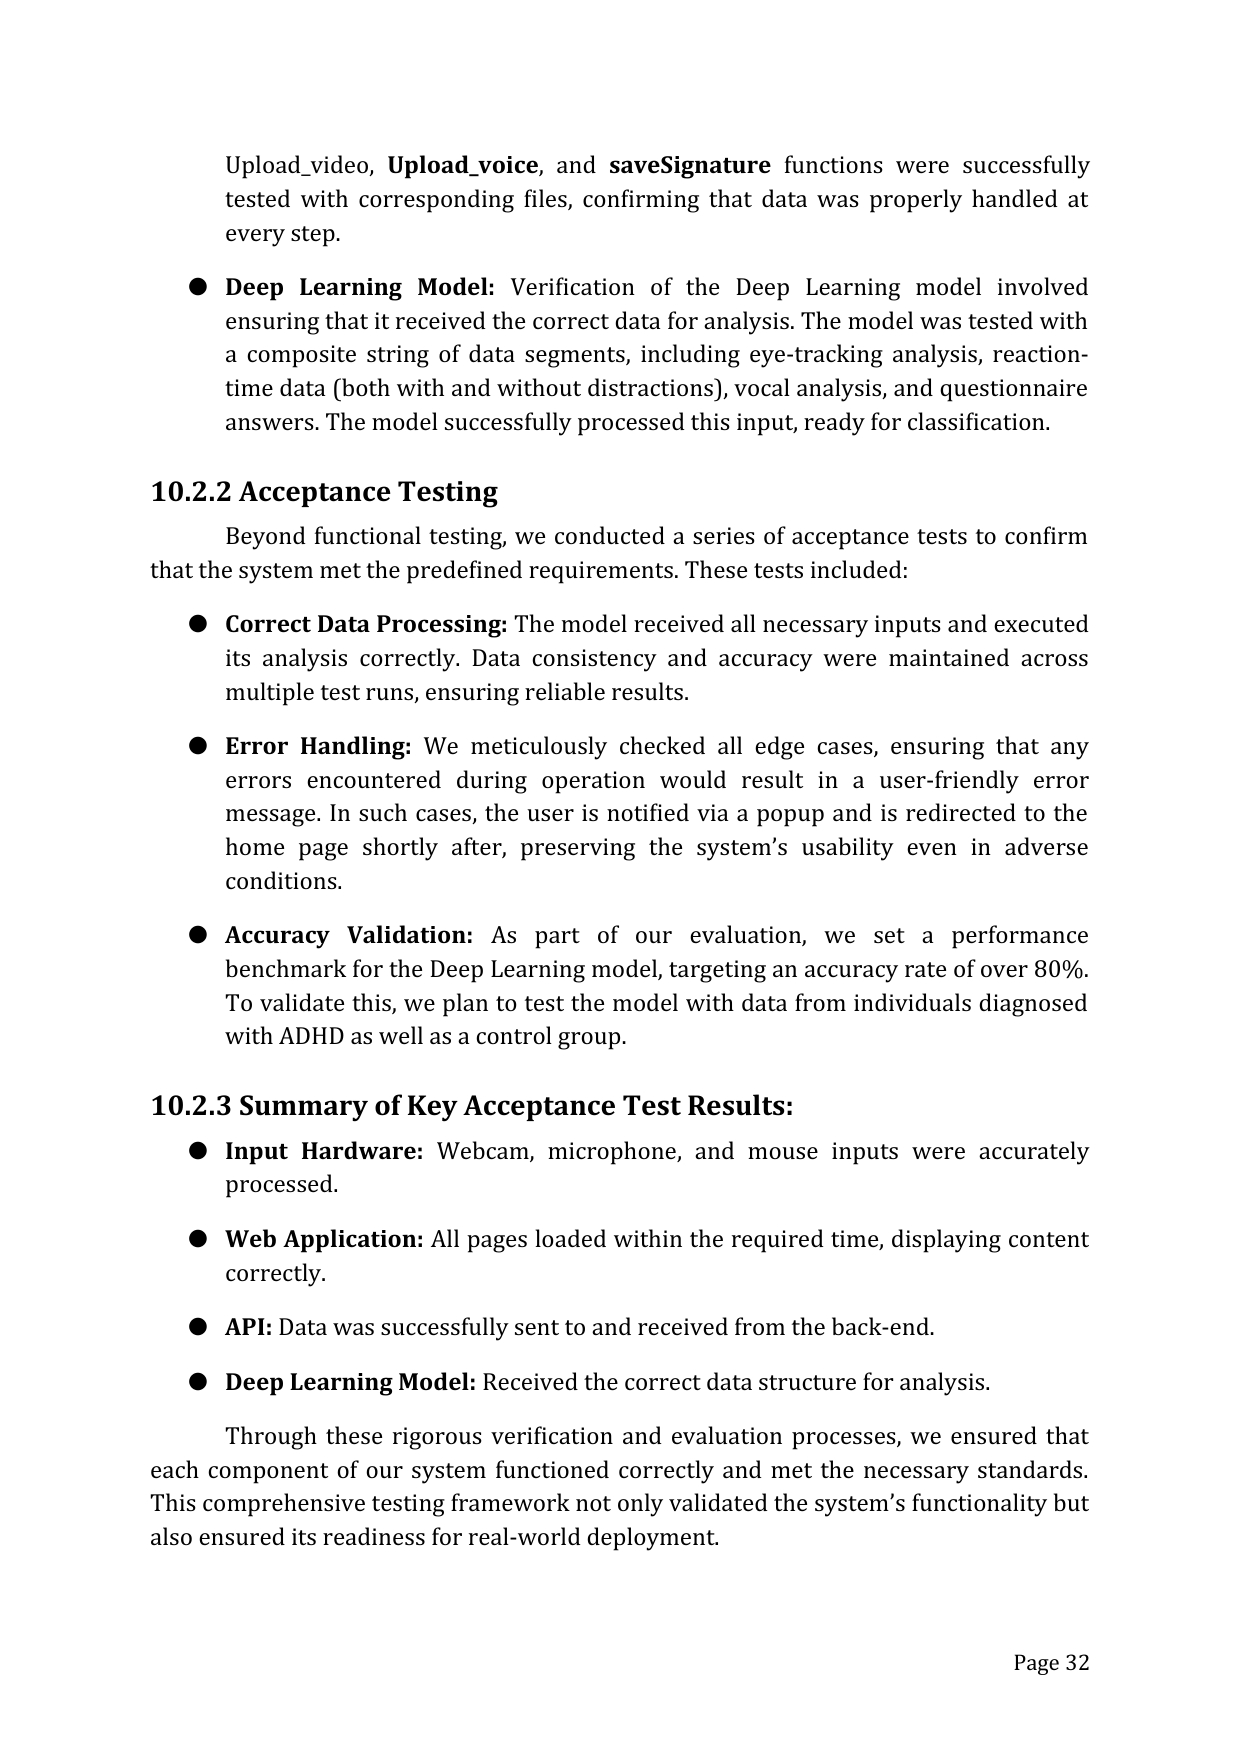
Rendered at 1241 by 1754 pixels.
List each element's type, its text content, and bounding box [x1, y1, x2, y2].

subtitle 10.2.2 Acceptance Testing [150, 473, 1090, 507]
list Accuracy Validation: As part of our evaluation, we set a performance benchmark for the Deep Learning model, targeting an accuracy rate of over 80%. To validate this, we plan to test the model with data from individuals diagnosed with ADHD as well as a control group. [187, 920, 1090, 1050]
subtitle 10.2.3 Summary of Key Acceptance Test Results: [150, 1088, 1090, 1122]
list Deep Learning Model: Received the correct data structure for analysis. [187, 1366, 1090, 1395]
text Beyond functional testing, we conducted a series of acceptance tests to confirm that the system met the predefined requirements. These tests included: [150, 521, 1090, 584]
list Input Hardware: Webcam, microphone, and mouse inputs were accurately processed. [187, 1135, 1090, 1198]
list Error Handling: We meticulously checked all edge cases, ensuring that any errors encountered during operation would result in a user-friendly error message. In such cases, the user is notified via a popup and is redirected to the home page shortly after, preserving the system’s usability even in adverse conditions. [187, 731, 1090, 895]
text Through these rigorous verification and evaluation processes, we ensured that each component of our system functioned correctly and met the necessary standards. This comprehensive testing framework not only validated the system’s functionality but also ensured its readiness for real-world deployment. [150, 1421, 1090, 1551]
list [187, 150, 1090, 247]
list Web Application: All pages loaded within the required time, displaying content correctly. [187, 1223, 1090, 1286]
list Deep Learning Model: Verification of the Deep Learning model involved ensuring that it received the correct data for analysis. The model was tested with a composite string of data segments, including eye-tracking analysis, reaction-time data (both with and without distractions), vocal analysis, and questionnaire answers. The model successfully processed this input, ready for classification. [187, 272, 1090, 436]
list Correct Data Processing: The model received all necessary inputs and executed its analysis correctly. Data consistency and accuracy were maintained across multiple test runs, ensuring reliable results. [187, 609, 1090, 706]
list API: Data was successfully sent to and received from the back-end. [187, 1312, 1090, 1341]
